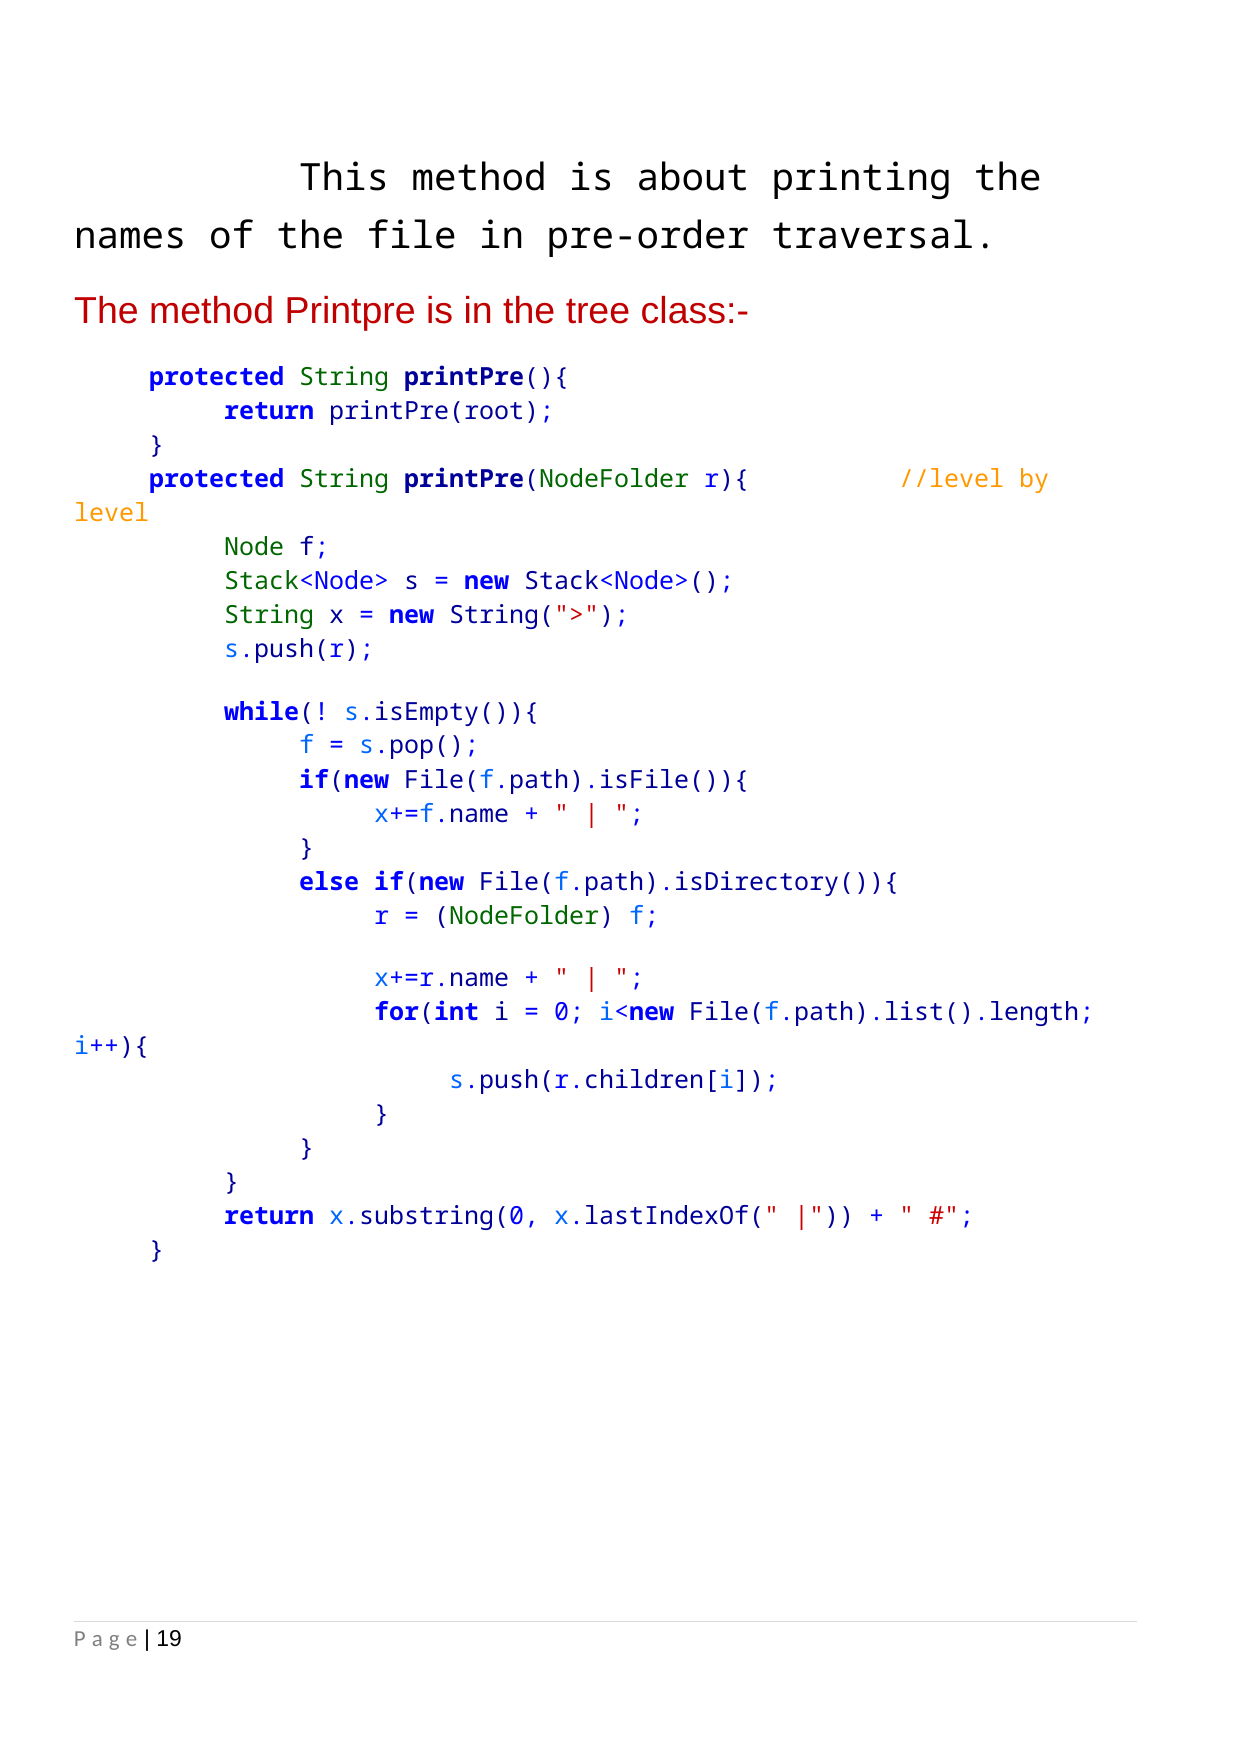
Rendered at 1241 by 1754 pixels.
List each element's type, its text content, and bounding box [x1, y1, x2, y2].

text Stack<Node> s = new Stack<Node>(); [74, 563, 1137, 597]
text return x.substring(0, x.lastIndexOf(" |")) + " #"; [74, 1198, 1137, 1232]
text String x = new String(">"); [74, 597, 1137, 631]
text } [74, 1164, 1137, 1198]
text } [74, 829, 1137, 863]
text f = s.pop(); [74, 727, 1137, 761]
text protected String printPre(NodeFolder r){ //level by level [74, 461, 1137, 529]
text Node f; [74, 529, 1137, 563]
text r = (NodeFolder) f; [74, 897, 1137, 932]
text else if(new File(f.path).isDirectory()){ [74, 863, 1137, 897]
text This method is about printing the names of the file in pre-order traversal. [74, 150, 1137, 260]
text x+=r.name + " | "; [74, 959, 1137, 994]
text } [74, 1232, 1137, 1266]
text The method Printpre is in the tree class:- [74, 288, 1137, 331]
text } [74, 1130, 1137, 1164]
text protected String printPre(){ [74, 358, 1137, 393]
text return printPre(root); [74, 393, 1137, 427]
text while(! s.isEmpty()){ [74, 693, 1137, 727]
text } [74, 1096, 1137, 1130]
text s.push(r); [74, 631, 1137, 665]
text for(int i = 0; i<new File(f.path).list().length; i++){ [74, 994, 1137, 1062]
text s.push(r.children[i]); [74, 1062, 1137, 1096]
text x+=f.name + " | "; [74, 795, 1137, 829]
text } [74, 427, 1137, 461]
text if(new File(f.path).isFile()){ [74, 761, 1137, 795]
